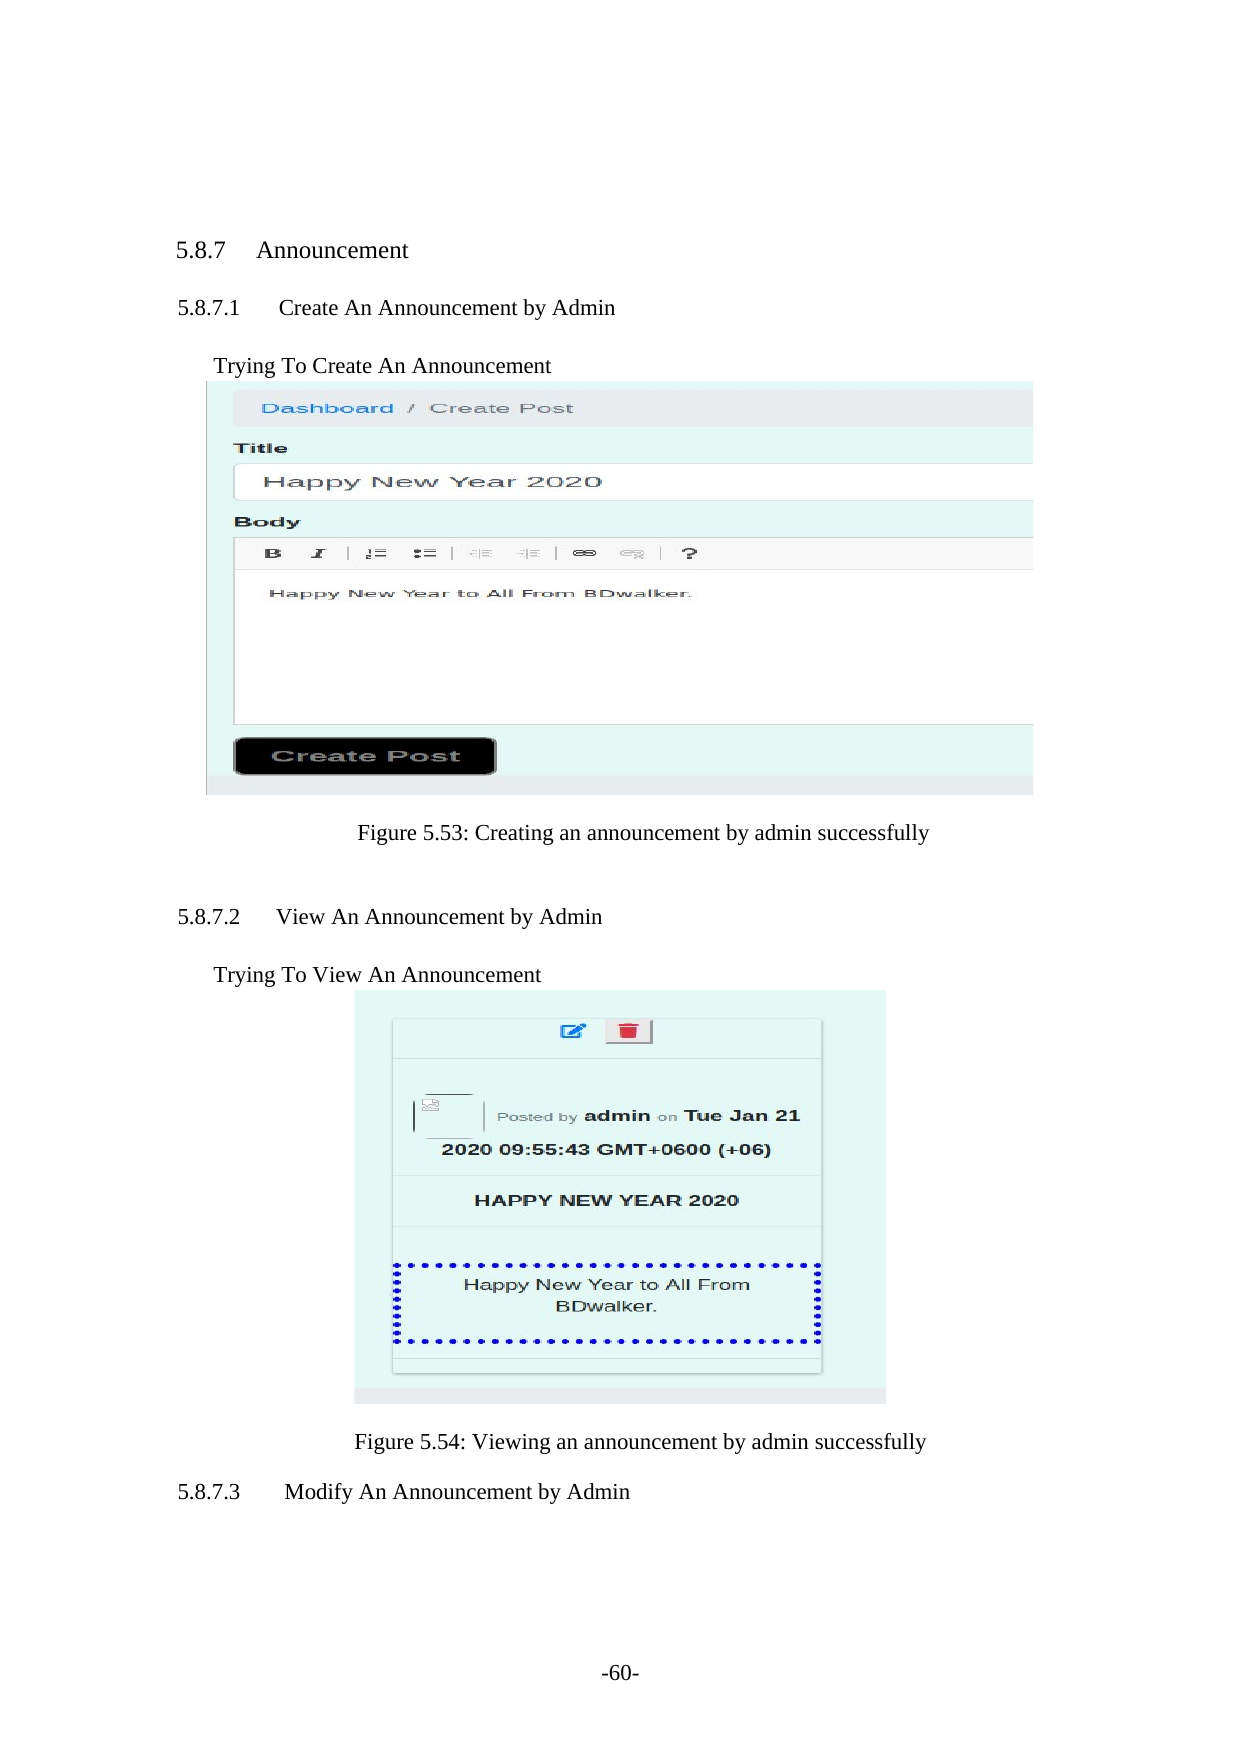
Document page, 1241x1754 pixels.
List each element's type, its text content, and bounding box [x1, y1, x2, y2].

text 5.8.7.1 Create An Announcement by Admin [177, 294, 1076, 320]
text Trying To View An Announcement [213, 961, 1065, 988]
subtitle 5.8.7 Announcement [176, 235, 1076, 264]
text Trying To Create An Announcement [213, 352, 1065, 379]
picture [206, 381, 1034, 795]
text Figure 5.54: Viewing an announcement by admin successfully [177, 1428, 927, 1454]
text 5.8.7.3 Modify An Announcement by Admin [177, 1478, 1076, 1505]
picture [354, 990, 886, 1404]
text Figure 5.53: Creating an announcement by admin successfully [177, 819, 930, 845]
text 5.8.7.2 View An Announcement by Admin [177, 903, 1076, 929]
